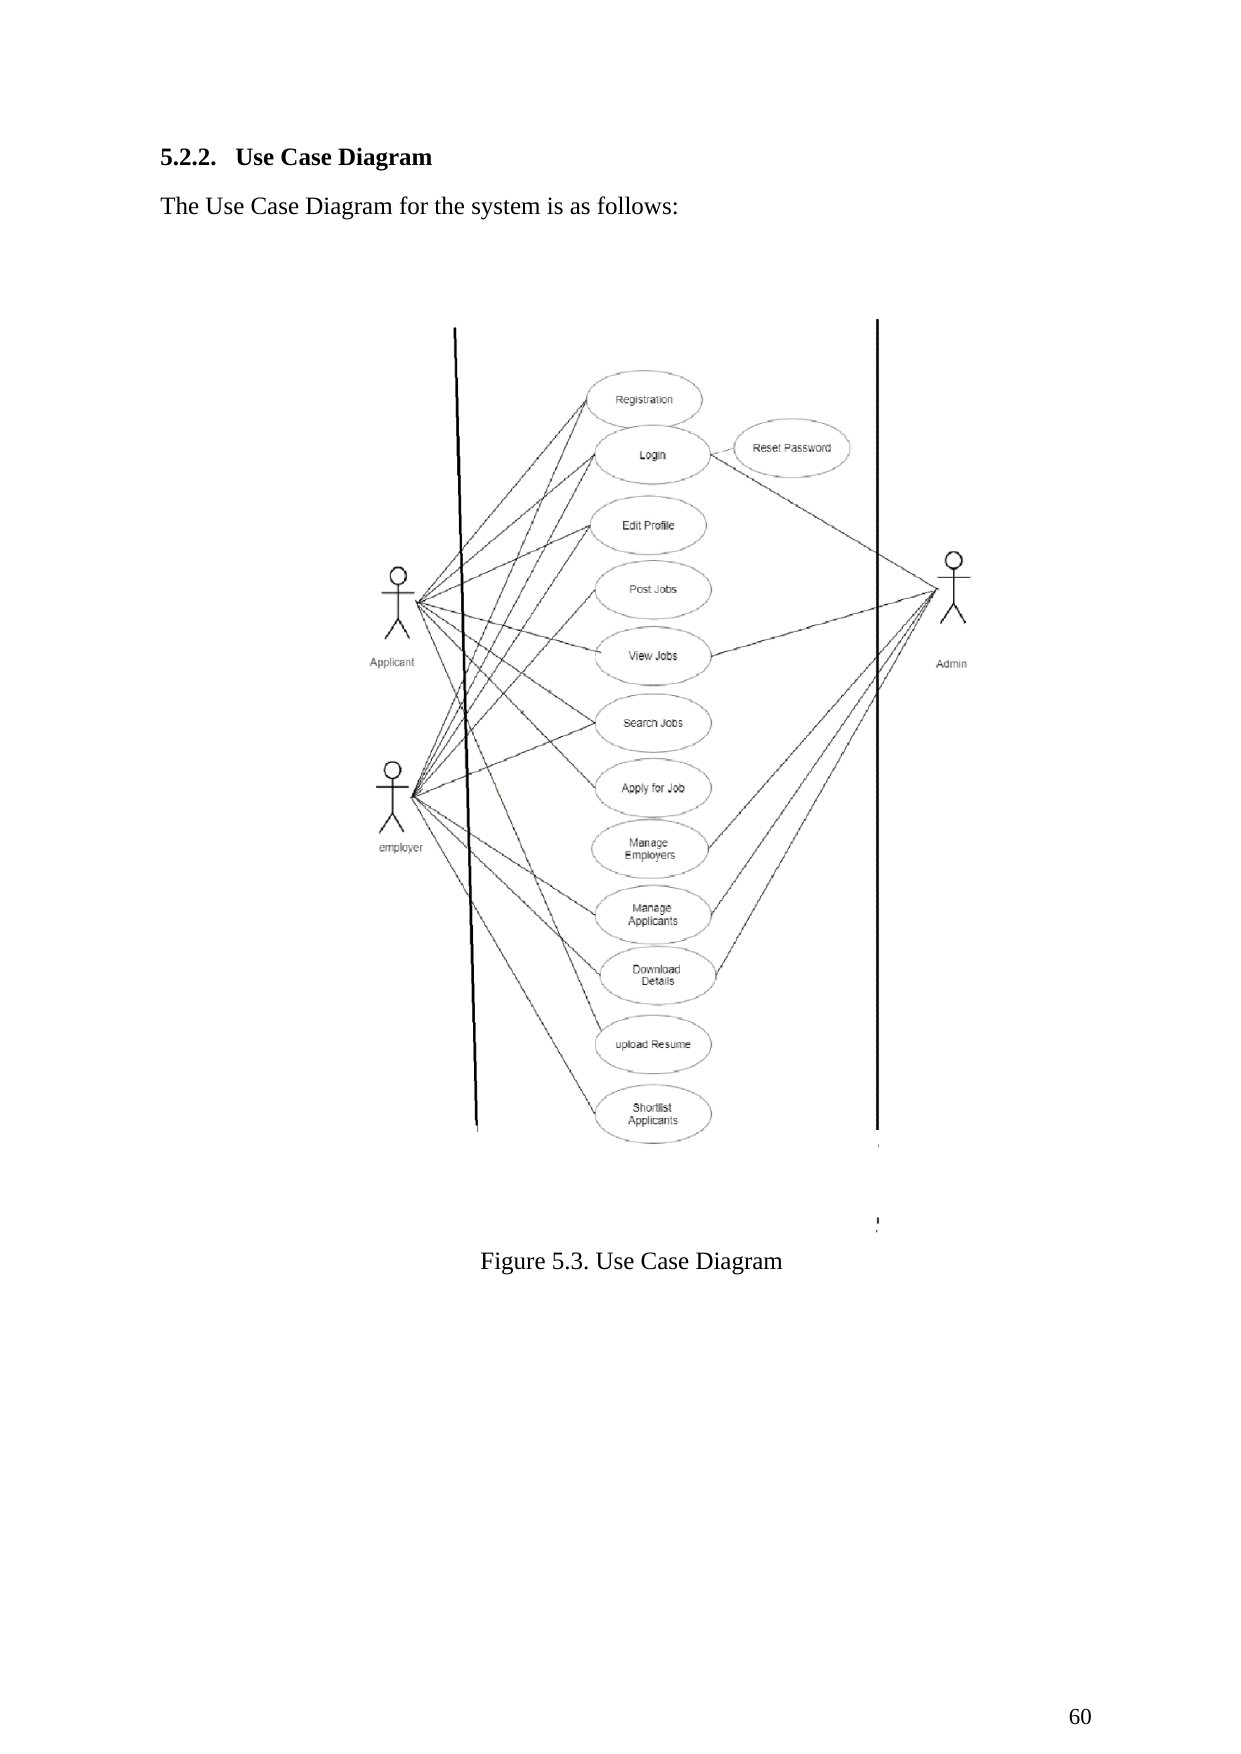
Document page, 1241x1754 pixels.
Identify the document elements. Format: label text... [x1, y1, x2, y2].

subtitle Use Case Diagram [160, 142, 1123, 170]
picture [186, 315, 1077, 1240]
text The Use Case Diagram for the system is as follows: [160, 191, 1091, 220]
